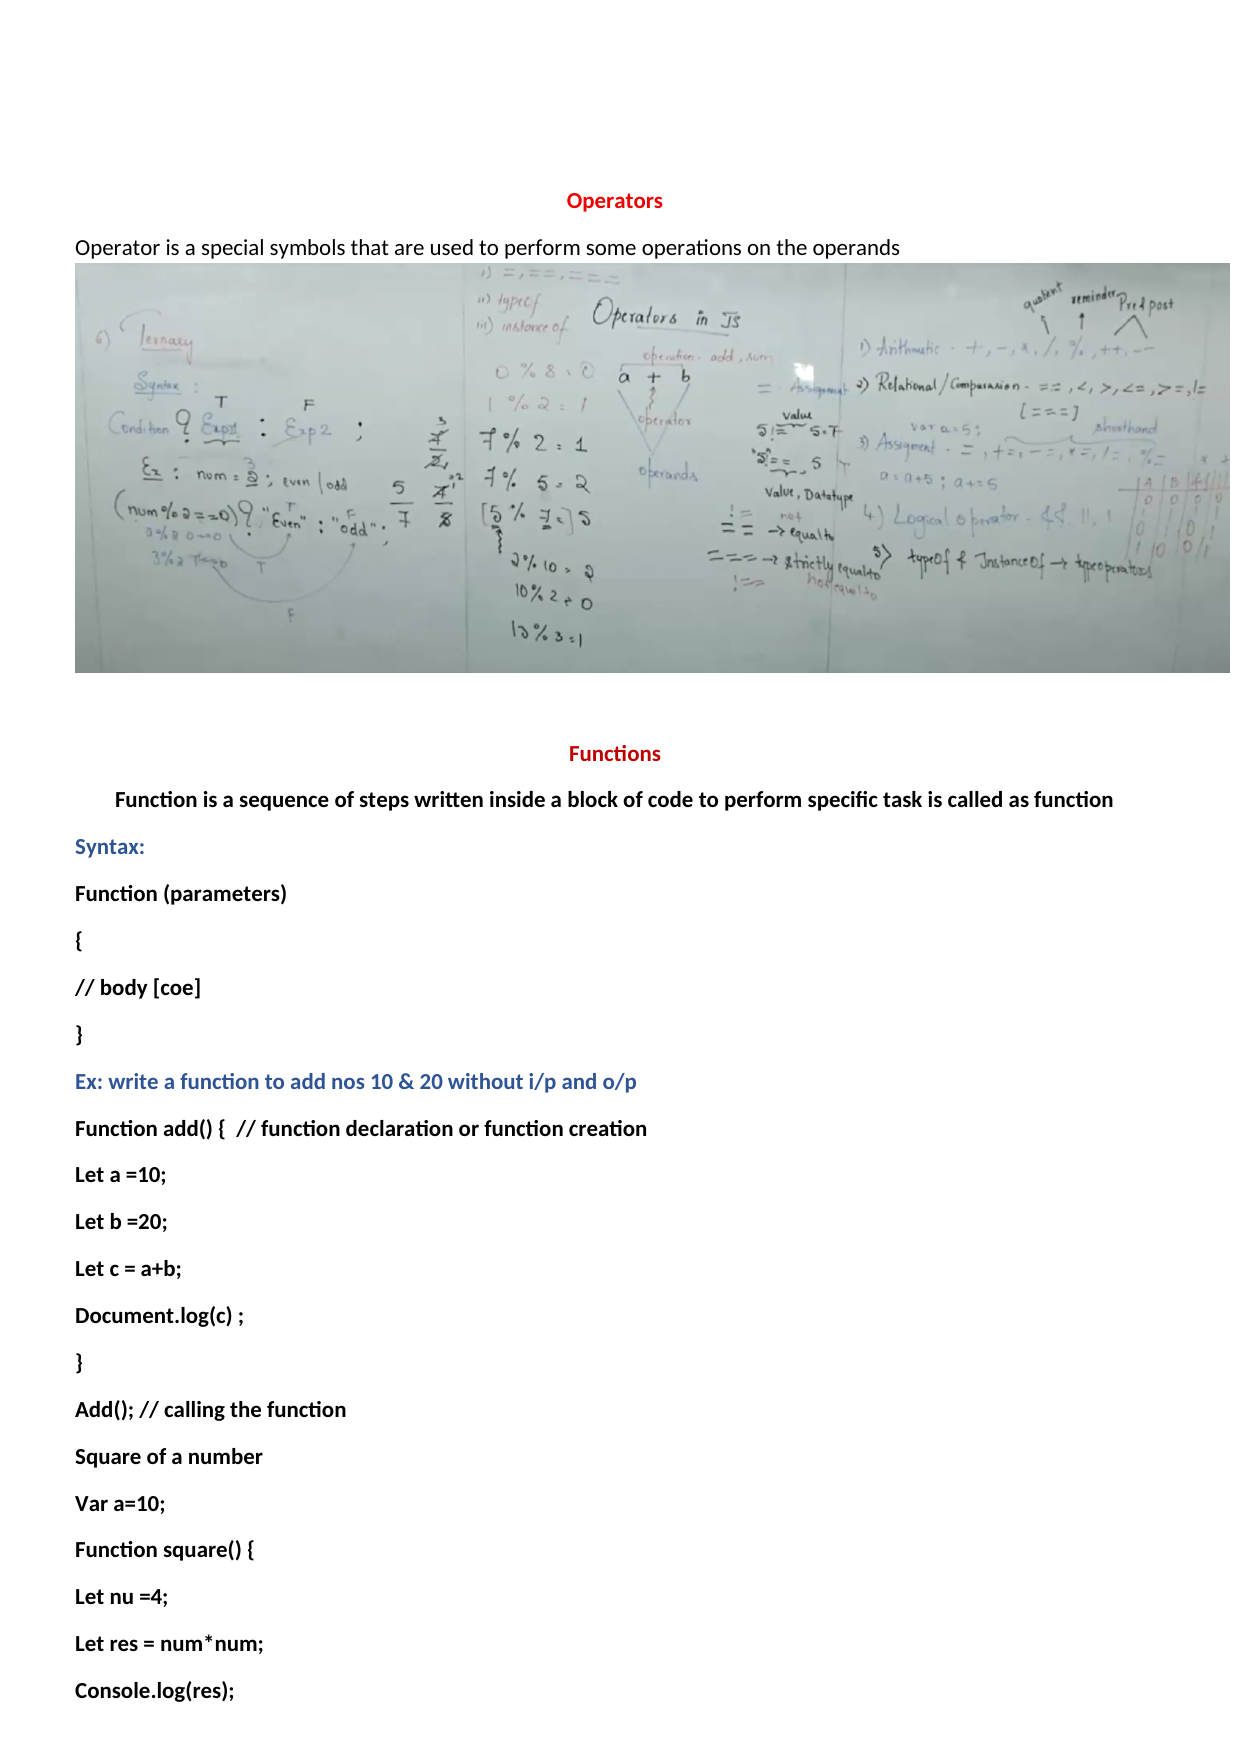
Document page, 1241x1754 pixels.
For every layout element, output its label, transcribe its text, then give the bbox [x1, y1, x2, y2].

text Console.log(res); [75, 1676, 1154, 1704]
text } [75, 1020, 1154, 1048]
text Square of a number [75, 1442, 1154, 1470]
text Var a=10; [75, 1489, 1154, 1517]
text Function is a sequence of steps written inside a block of code to perform specific task is called as function [75, 786, 1154, 814]
text Let b =20; [75, 1207, 1154, 1236]
text Add(); // calling the function [75, 1395, 1154, 1423]
text } [75, 1348, 1154, 1376]
text Function (parameters) [75, 879, 1154, 907]
text { [75, 926, 1154, 954]
text Operator is a special symbols that are used to perform some operations on the operands [75, 233, 1154, 263]
text Let a =10; [75, 1161, 1154, 1189]
text Function square() { [75, 1536, 1154, 1564]
text Document.log(c) ; [75, 1301, 1154, 1329]
text // body [coe] [75, 973, 1154, 1001]
text Syntax: [75, 832, 1154, 861]
text Let nu =4; [75, 1582, 1154, 1611]
picture [75, 263, 1230, 673]
text Operators [75, 186, 1154, 214]
text Ex: write a function to add nos 10 & 20 without i/p and o/p [75, 1067, 1154, 1095]
text Let res = num*num; [75, 1629, 1154, 1657]
text Let c = a+b; [75, 1254, 1154, 1282]
text Functions [75, 739, 1154, 767]
text Function add() { // function declaration or function creation [75, 1114, 1154, 1142]
